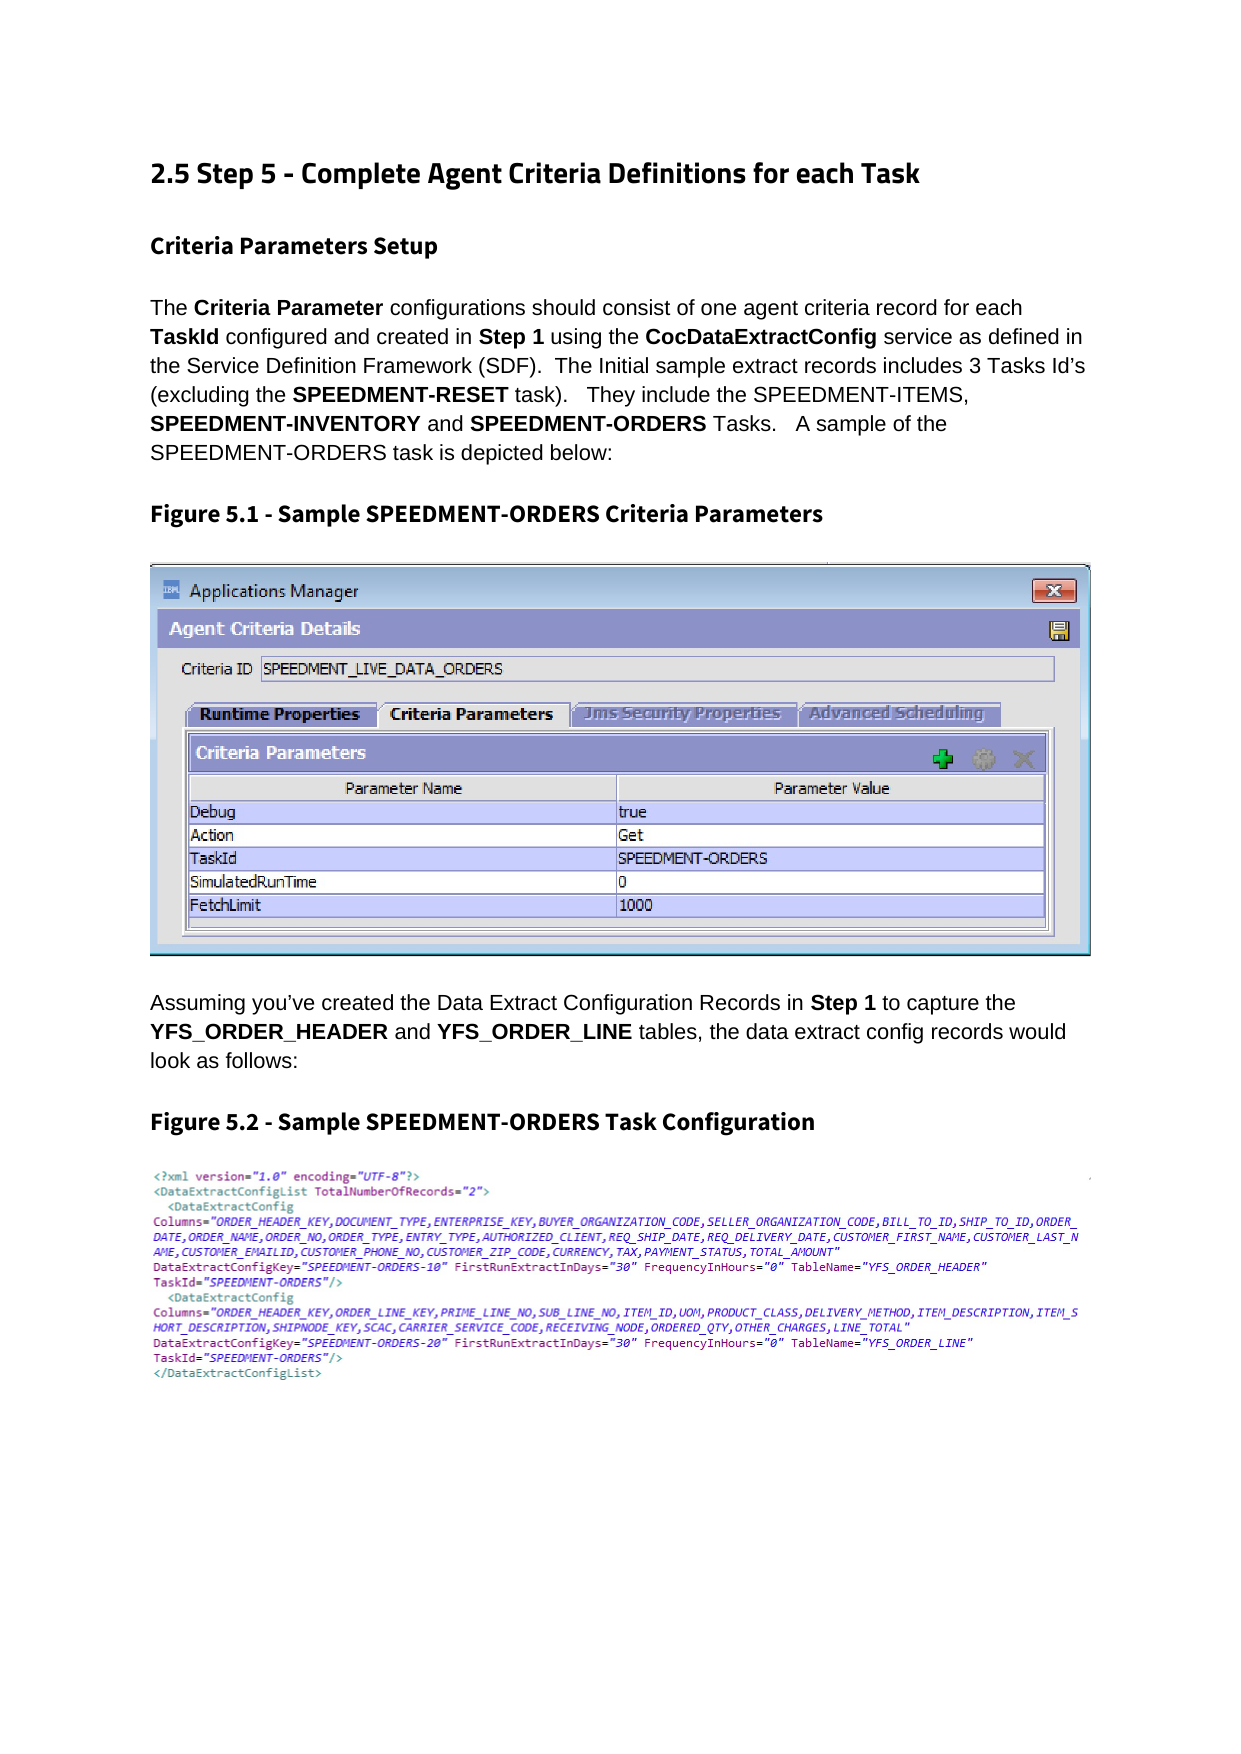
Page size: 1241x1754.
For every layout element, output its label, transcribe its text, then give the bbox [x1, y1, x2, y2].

text Assuming you’ve created the Data Extract Configuration Records in Step 1 to capture the YFS_ORDER_HEADER and YFS_ORDER_LINE tables, the data extract config records would look as follows: [150, 961, 1090, 1073]
picture [150, 1170, 1091, 1386]
text The Criteria Parameter configurations should consist of one agent criteria record for each TaskId configured and created in Step 1 using the CocDataExtractConfig service as defined in the Service Definition Framework (SDF). The Initial sample extract records includes 3 Tasks Id’s (excluding the SPEEDMENT-RESET task). They include the SPEEDMENT-ITEMS, SPEEDMENT-INVENTORY and SPEEDMENT-ORDERS Tasks. A sample of the SPEEDMENT-ORDERS task is depicted below: [150, 295, 1090, 465]
subtitle Figure 5.1 - Sample SPEEDMENT-ORDERS Criteria Parameters [150, 498, 1090, 529]
picture [150, 562, 1091, 957]
subtitle Criteria Parameters Setup [150, 230, 1090, 261]
subtitle 2.5 Step 5 - Complete Agent Criteria Definitions for each Task [150, 150, 1090, 194]
subtitle Figure 5.2 - Sample SPEEDMENT-ORDERS Task Configuration [150, 1106, 1090, 1137]
